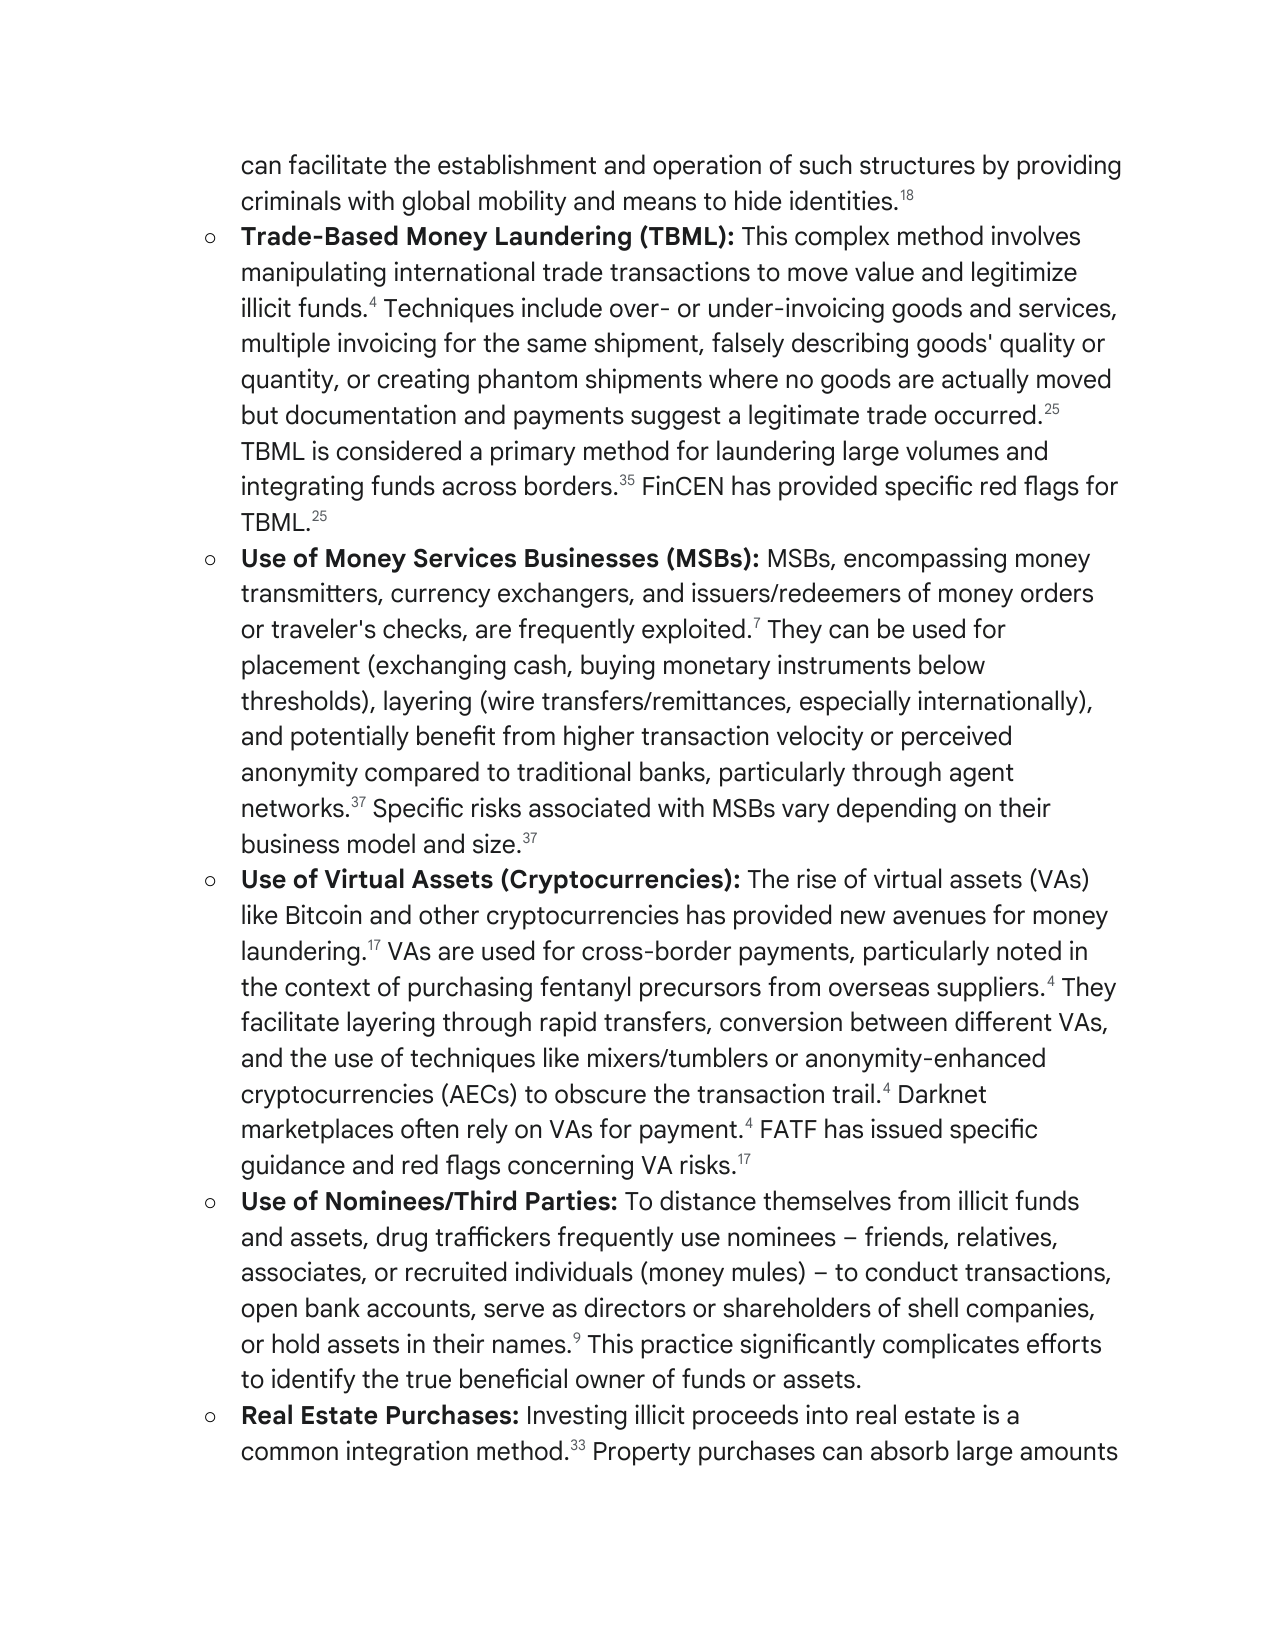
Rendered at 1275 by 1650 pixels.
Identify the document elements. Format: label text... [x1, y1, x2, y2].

list Use of Virtual Assets (Cryptocurrencies): The rise of virtual assets (VAs) like Bitcoin and other cryptocurrencies has provided new avenues for money laundering.17 VAs are used for cross-border payments, particularly noted in the context of purchasing fentanyl precursors from overseas suppliers.4 They facilitate layering through rapid transfers, conversion between different VAs, and the use of techniques like mixers/tumblers or anonymity-enhanced cryptocurrencies (AECs) to obscure the transaction trail.4 Darknet marketplaces often rely on VAs for payment.4 FATF has issued specific guidance and red flags concerning VA risks.17 [203, 864, 1125, 1182]
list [203, 1401, 1125, 1468]
list Use of Money Services Businesses (MSBs): MSBs, encompassing money transmitters, currency exchangers, and issuers/redeemers of money orders or traveler's checks, are frequently exploited.7 They can be used for placement (exchanging cash, buying monetary instruments below thresholds), layering (wire transfers/remittances, especially internationally), and potentially benefit from higher transaction velocity or perceived anonymity compared to traditional banks, particularly through agent networks.37 Specific risks associated with MSBs vary depending on their business model and size.37 [203, 543, 1125, 860]
list Trade-Based Money Laundering (TBML): This complex method involves manipulating international trade transactions to move value and legitimize illicit funds.4 Techniques include over- or under-invoicing goods and services, multiple invoicing for the same shipment, falsely describing goods' quality or quantity, or creating phantom shipments where no goods are actually moved but documentation and payments suggest a legitimate trade occurred.25 TBML is considered a primary method for laundering large volumes and integrating funds across borders.35 FinCEN has provided specific red flags for TBML.25 [203, 221, 1125, 539]
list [203, 150, 1125, 217]
list Use of Nominees/Third Parties: To distance themselves from illicit funds and assets, drug traffickers frequently use nominees – friends, relatives, associates, or recruited individuals (money mules) – to conduct transactions, open bank accounts, serve as directors or shareholders of shell companies, or hold assets in their names.9 This practice significantly complicates efforts to identify the true beneficial owner of funds or assets. [203, 1186, 1125, 1396]
